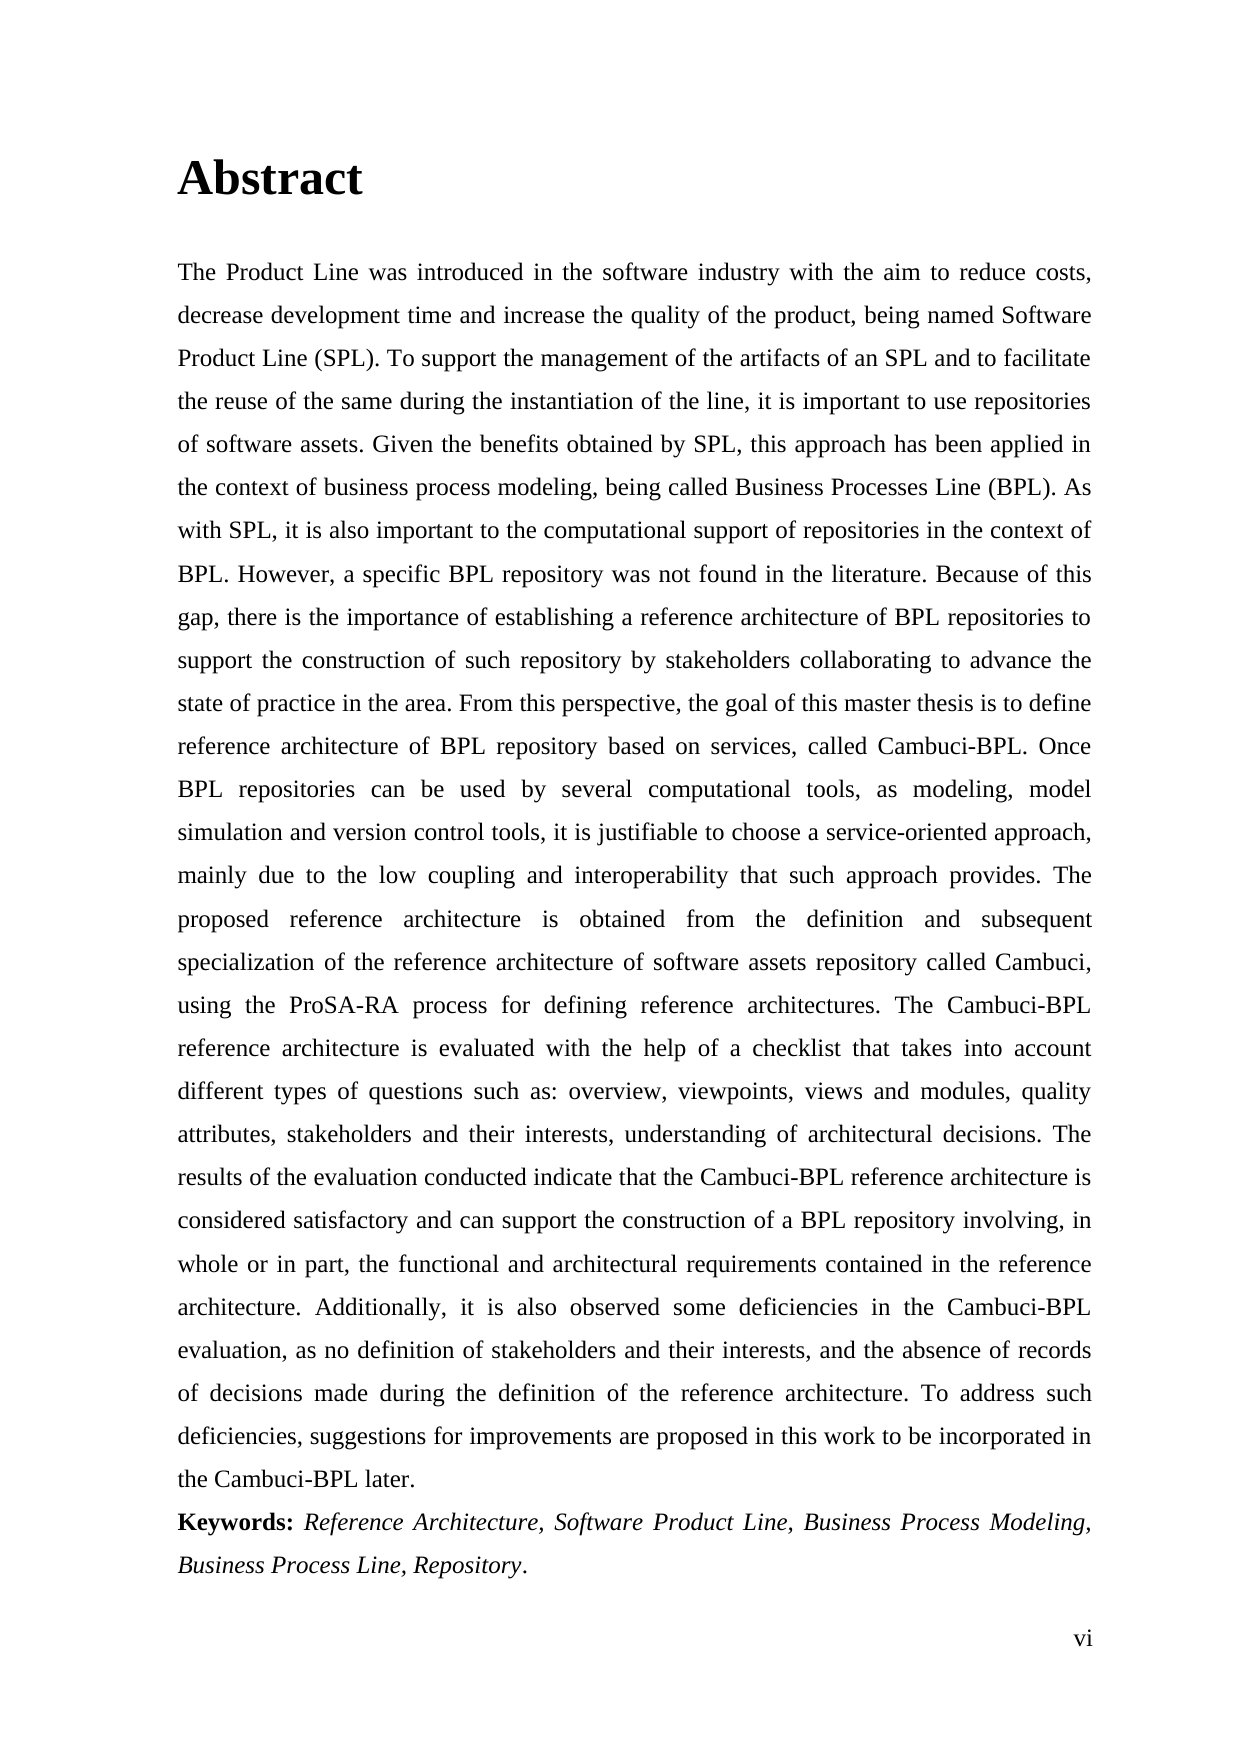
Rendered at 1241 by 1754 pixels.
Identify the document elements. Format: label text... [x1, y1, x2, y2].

text Palavras-chave: Arquitetura de Referência, Linha de Produto de Software, Modelagem de Processo de Negócio, Linha de Processo de Negócio, Repositório.Abstract [177, 148, 1093, 205]
text Keywords: Reference Architecture, Software Product Line, Business Process Modeling, Business Process Line, Repository. [177, 1507, 1093, 1579]
text The Product Line was introduced in the software industry with the aim to reduce costs, decrease development time and increase the quality of the product, being named Software Product Line (SPL). To support the management of the artifacts of an SPL and to facilitate the reuse of the same during the instantiation of the line, it is important to use repositories of software assets. Given the benefits obtained by SPL, this approach has been applied in the context of business process modeling, being called Business Processes Line (BPL). As with SPL, it is also important to the computational support of repositories in the context of BPL. However, a specific BPL repository was not found in the literature. Because of this gap, there is the importance of establishing a reference architecture of BPL repositories to support the construction of such repository by stakeholders collaborating to advance the state of practice in the area. From this perspective, the goal of this master thesis is to define reference architecture of BPL repository based on services, called Cambuci-BPL. Once BPL repositories can be used by several computational tools, as modeling, model simulation and version control tools, it is justifiable to choose a service-oriented approach, mainly due to the low coupling and interoperability that such approach provides. The proposed reference architecture is obtained from the definition and subsequent specialization of the reference architecture of software assets repository called Cambuci, using the ProSA-RA process for defining reference architectures. The Cambuci-BPL reference architecture is evaluated with the help of a checklist that takes into account different types of questions such as: overview, viewpoints, views and modules, quality attributes, stakeholders and their interests, understanding of architectural decisions. The results of the evaluation conducted indicate that the Cambuci-BPL reference architecture is considered satisfactory and can support the construction of a BPL repository involving, in whole or in part, the functional and architectural requirements contained in the reference architecture. Additionally, it is also observed some deficiencies in the Cambuci-BPL evaluation, as no definition of stakeholders and their interests, and the absence of records of decisions made during the definition of the reference architecture. To address such deficiencies, suggestions for improvements are proposed in this work to be incorporated in the Cambuci-BPL later. [177, 257, 1093, 1493]
